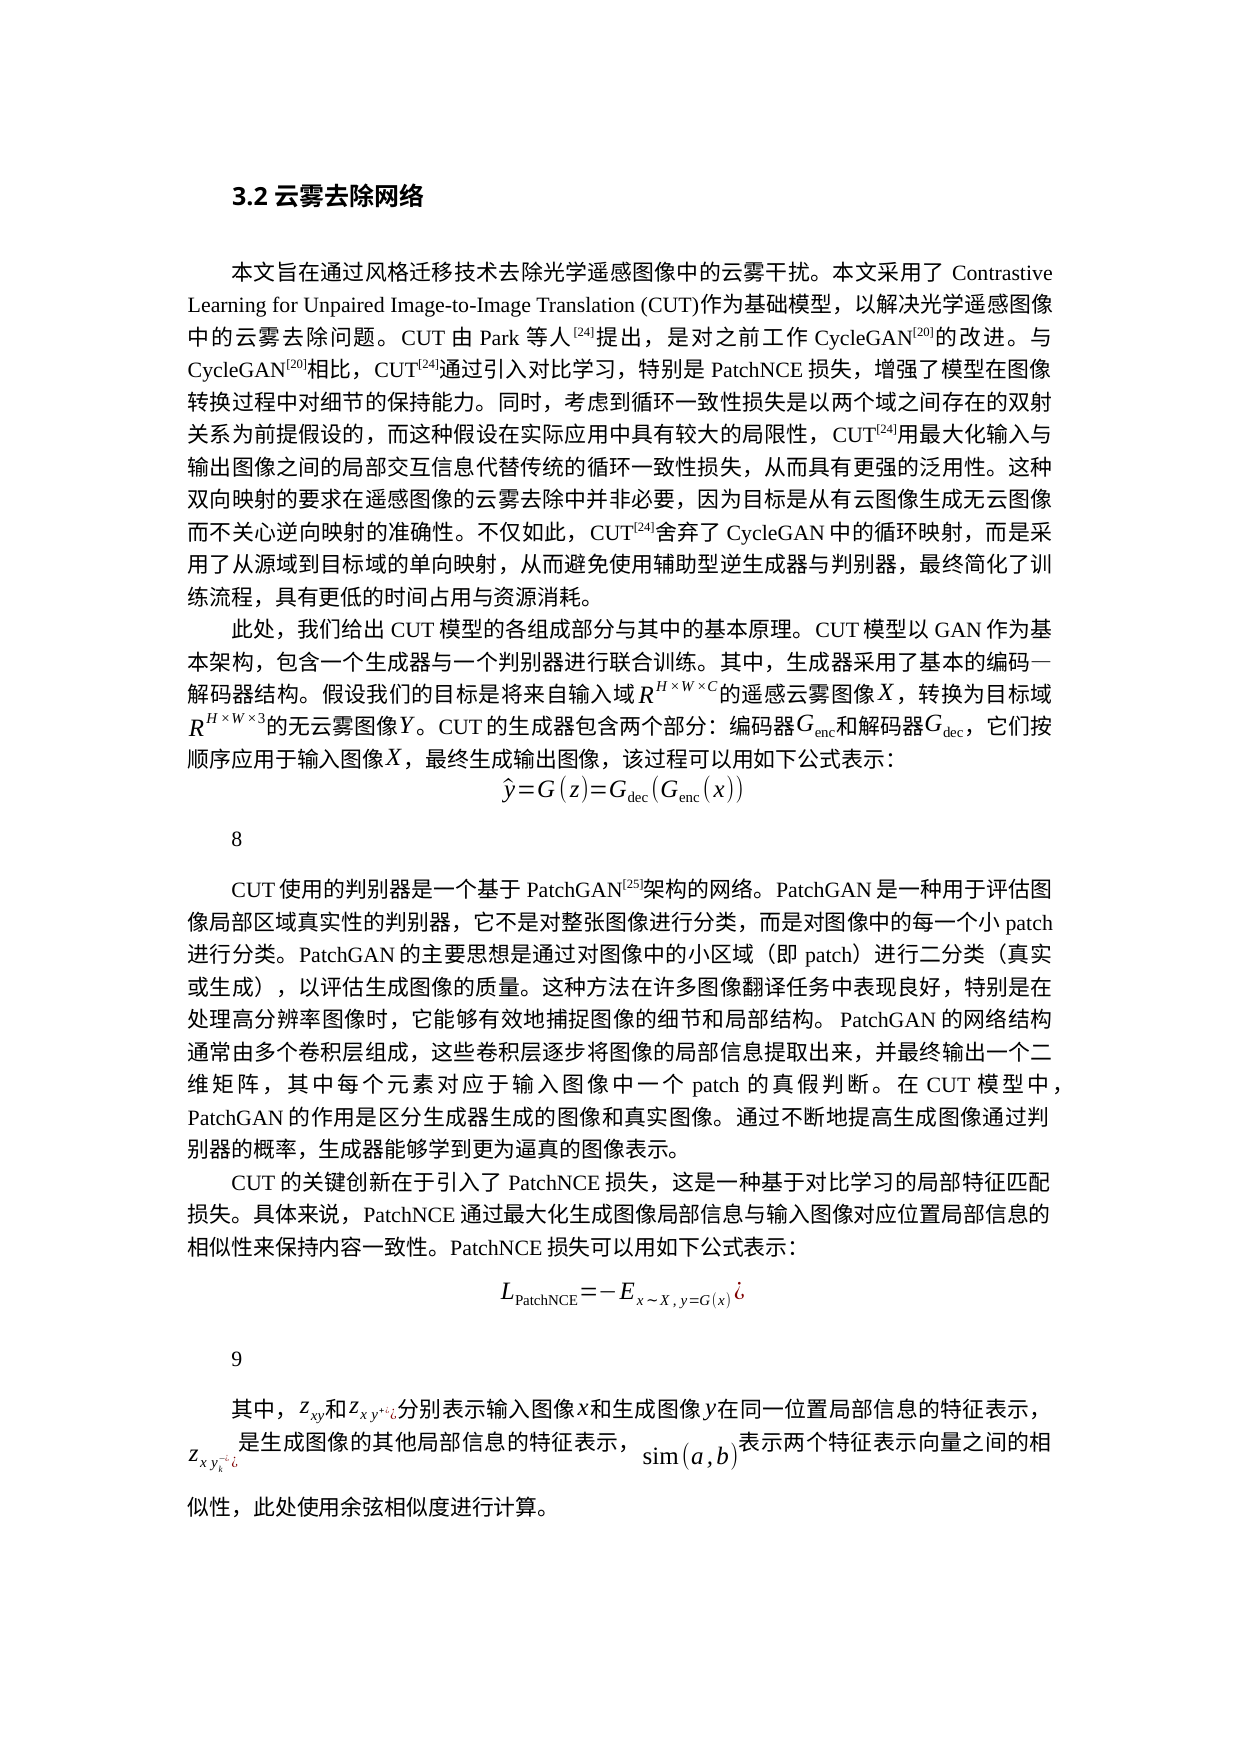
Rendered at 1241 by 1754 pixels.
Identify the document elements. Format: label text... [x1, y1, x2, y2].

text 8 [187, 823, 1053, 855]
text CUT的关键创新在于引入了PatchNCE损失，这是一种基于对比学习的局部特征匹配损失。具体来说，PatchNCE通过最大化生成图像局部信息与输入图像对应位置局部信息的相似性来保持内容一致性。PatchNCE损失可以用如下公式表示： [187, 1164, 1053, 1262]
text CUT使用的判别器是一个基于PatchGAN[25]架构的网络。PatchGAN是一种用于评估图像局部区域真实性的判别器，它不是对整张图像进行分类，而是对图像中的每一个小patch进行分类。PatchGAN的主要思想是通过对图像中的小区域（即patch）进行二分类（真实或生成），以评估生成图像的质量。这种方法在许多图像翻译任务中表现良好，特别是在处理高分辨率图像时，它能够有效地捕捉图像的细节和局部结构。PatchGAN的网络结构通常由多个卷积层组成，这些卷积层逐步将图像的局部信息提取出来，并最终输出一个二维矩阵，其中每个元素对应于输入图像中一个patch的真假判断。在CUT模型中，PatchGAN的作用是区分生成器生成的图像和真实图像。通过不断地提高生成图像通过判别器的概率，生成器能够学到更为逼真的图像表示。 [187, 872, 1053, 1164]
text 此处，我们给出CUT模型的各组成部分与其中的基本原理。CUT模型以GAN作为基本架构，包含一个生成器与一个判别器进行联合训练。其中，生成器采用了基本的编码—解码器结构。假设我们的目标是将来自输入域的遥感云雾图像，转换为目标域的无云雾图像。CUT的生成器包含两个部分：编码器和解码器，它们按顺序应用于输入图像，最终生成输出图像，该过程可以用如下公式表示： [187, 612, 1053, 774]
text 9 [187, 1343, 1053, 1375]
text 本文旨在通过风格迁移技术去除光学遥感图像中的云雾干扰。本文采用了Contrastive Learning for Unpaired Image-to-Image Translation (CUT)作为基础模型，以解决光学遥感图像中的云雾去除问题。CUT由Park等人[24]提出，是对之前工作CycleGAN[20]的改进。与CycleGAN[20]相比，CUT[24]通过引入对比学习，特别是PatchNCE损失，增强了模型在图像转换过程中对细节的保持能力。同时，考虑到循环一致性损失是以两个域之间存在的双射关系为前提假设的，而这种假设在实际应用中具有较大的局限性，CUT[24]用最大化输入与输出图像之间的局部交互信息代替传统的循环一致性损失，从而具有更强的泛用性。这种双向映射的要求在遥感图像的云雾去除中并非必要，因为目标是从有云图像生成无云图像，而不关心逆向映射的准确性。不仅如此，CUT[24]舍弃了CycleGAN中的循环映射，而是采用了从源域到目标域的单向映射，从而避免使用辅助型逆生成器与判别器，最终简化了训练流程，具有更低的时间占用与资源消耗。 [187, 254, 1053, 612]
subtitle 云雾去除网络 [232, 162, 1053, 227]
text 其中，和分别表示输入图像和生成图像在同一位置局部信息的特征表示，是生成图像的其他局部信息的特征表示，表示两个特征表示向量之间的相似性，此处使用余弦相似度进行计算。 [187, 1392, 1053, 1522]
